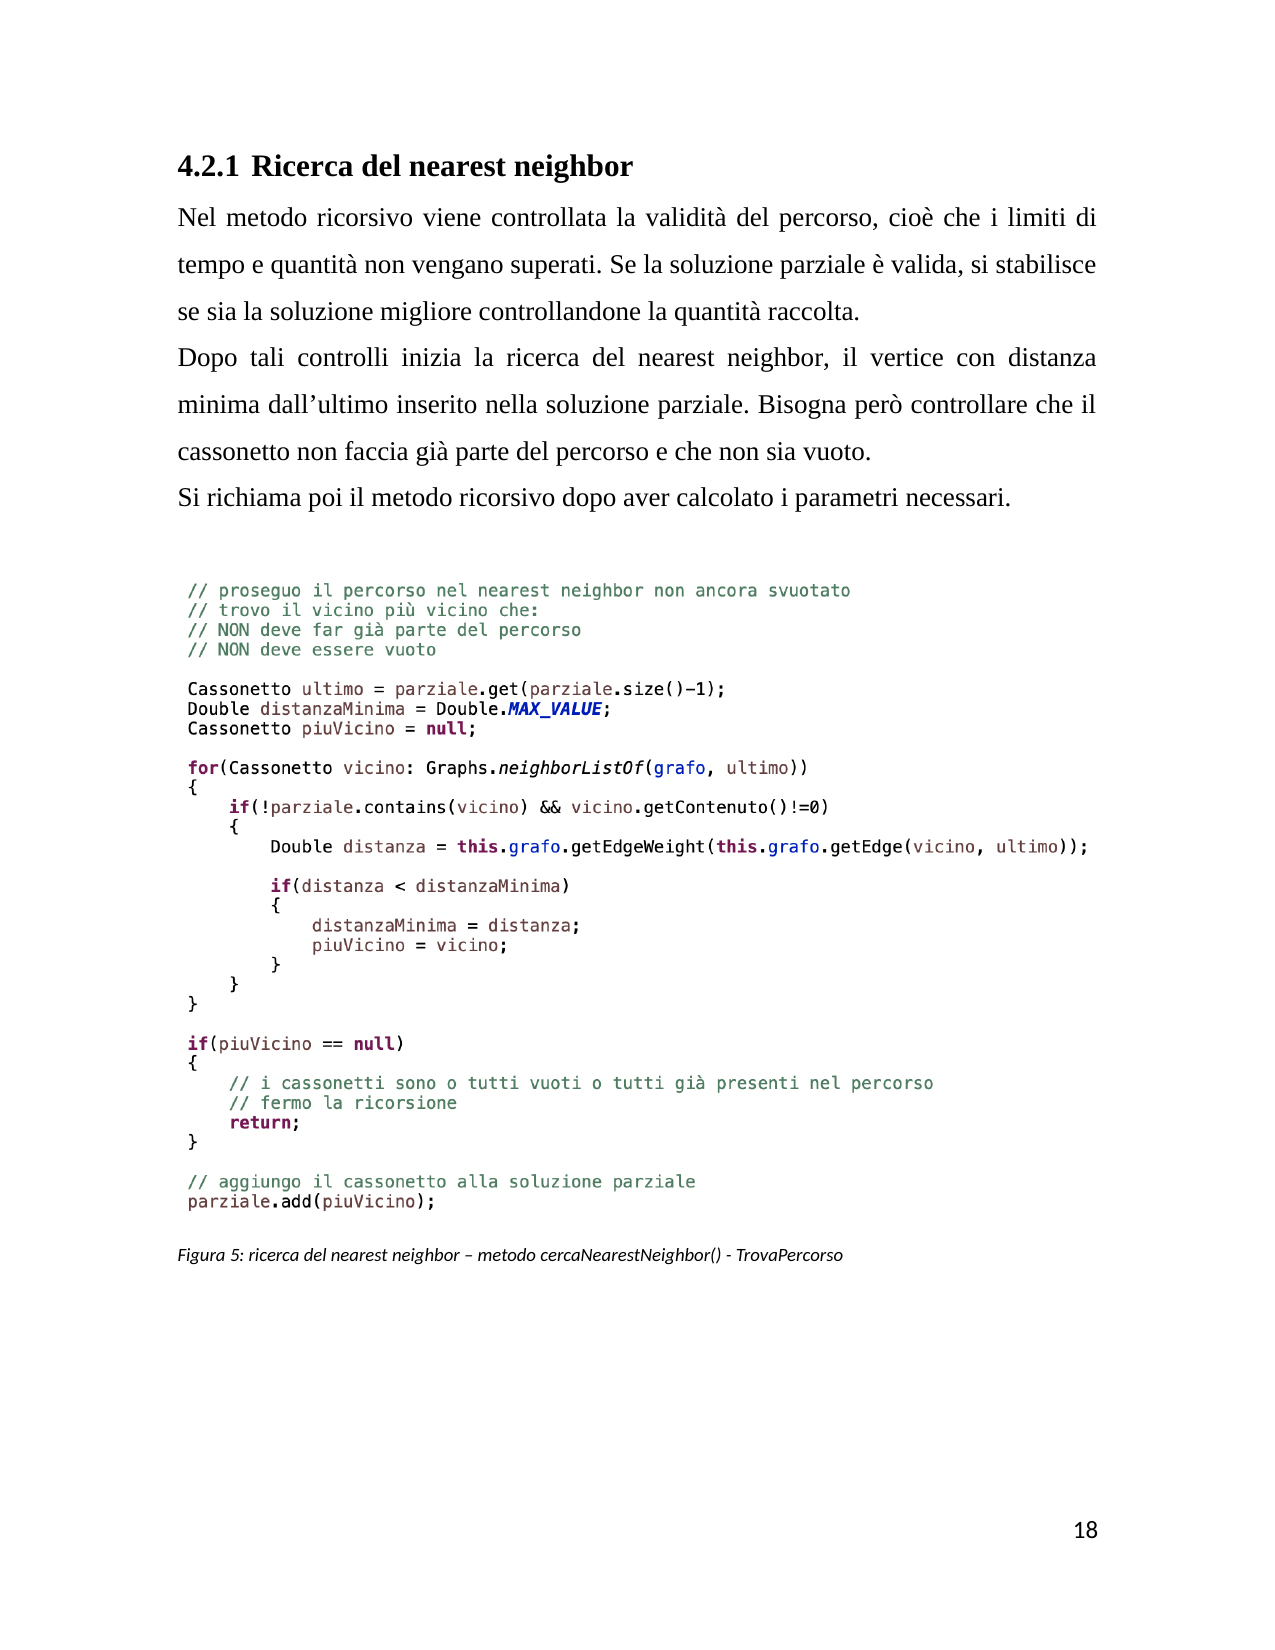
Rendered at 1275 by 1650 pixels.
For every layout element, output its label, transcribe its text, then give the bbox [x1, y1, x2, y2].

text Nel metodo ricorsivo viene controllata la validità del percorso, cioè che i limiti di tempo e quantità non vengano superati. Se la soluzione parziale è valida, si stabilisce se sia la soluzione migliore controllandone la quantità raccolta. [177, 202, 1098, 326]
text Dopo tali controlli inizia la ricerca del nearest neighbor, il vertice con distanza minima dall’ultimo inserito nella soluzione parziale. Bisogna però controllare che il cassonetto non faccia già parte del percorso e che non sia vuoto. [177, 342, 1098, 466]
text Figura 5: ricerca del nearest neighbor – metodo cercaNearestNeighbor() - TrovaPercorso [177, 1243, 1098, 1266]
text Si richiama poi il metodo ricorsivo dopo aver calcolato i parametri necessari. [177, 482, 1098, 513]
list Ricerca del nearest neighbor [177, 148, 1098, 184]
picture [177, 575, 1098, 1228]
